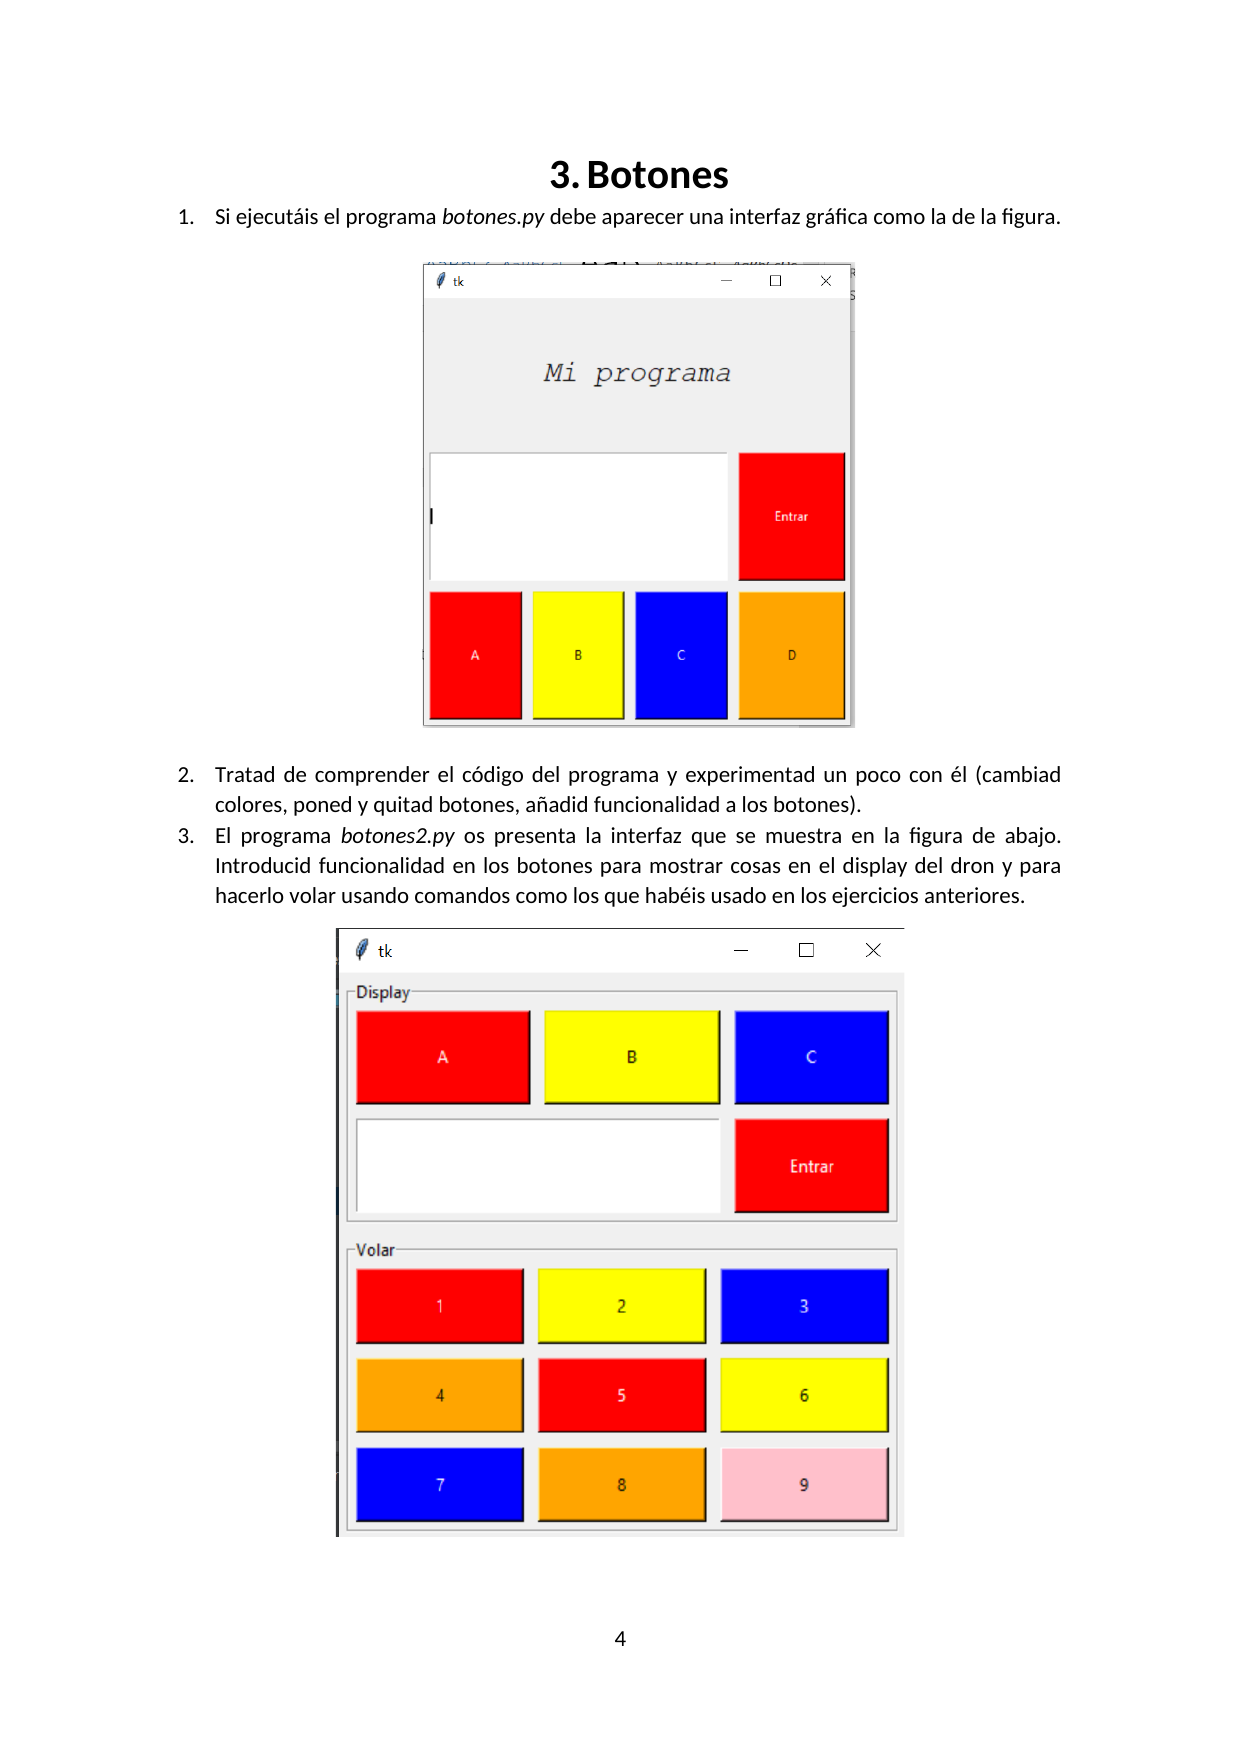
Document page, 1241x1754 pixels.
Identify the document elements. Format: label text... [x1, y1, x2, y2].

list Botones [215, 148, 1063, 198]
list El programa botones2.py os presenta la interfaz que se muestra en la figura de abajo. Introducid funcionalidad en los botones para mostrar cosas en el display del dron y para hacerlo volar usando comandos como los que habéis usado en los ejercicios anteriores. [177, 821, 1063, 909]
list Tratad de comprender el código del programa y experimentad un poco con él (cambiad colores, poned y quitad botones, añadid funcionalidad a los botones). [177, 760, 1063, 818]
list Si ejecutáis el programa botones.py debe aparecer una interfaz gráfica como la de la figura. [177, 202, 1063, 231]
picture [335, 928, 905, 1537]
picture [422, 262, 855, 728]
